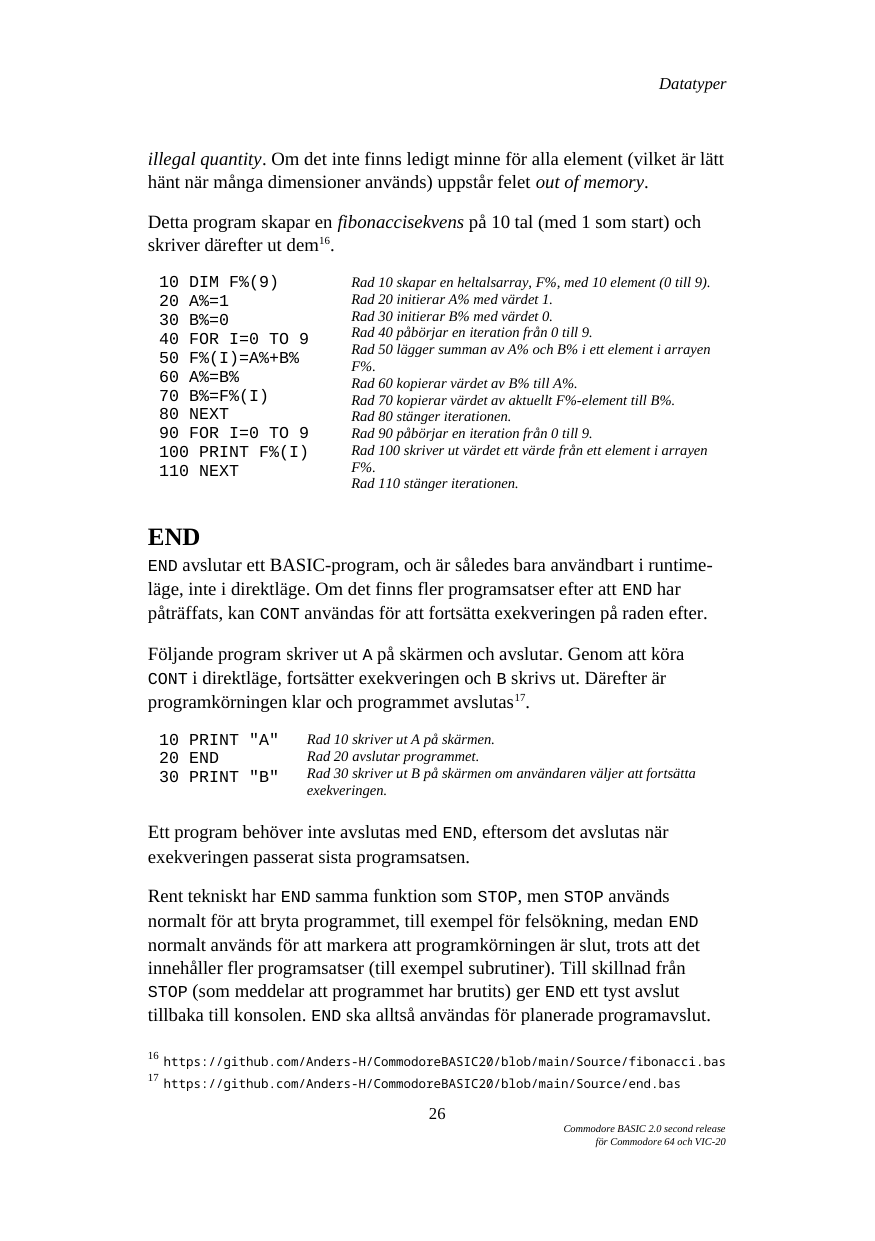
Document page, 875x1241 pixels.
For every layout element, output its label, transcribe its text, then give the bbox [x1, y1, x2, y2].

text Rent tekniskt har END samma funktion som STOP, men STOP används normalt för att bryta programmet, till exempel för felsökning, medan END normalt används för att markera att programkörningen är slut, trots att det innehåller fler programsatser (till exempel subrutiner). Till skillnad från STOP (som meddelar att programmet har brutits) ger END ett tyst avslut tillbaka till konsolen. END ska alltså användas för planerade programavslut. [148, 885, 726, 1027]
table_header Rad 10 skriver ut A på skärmen. Rad 20 avslutar programmet. Rad 30 skriver ut B på skärmen om användaren väljer att fortsätta exekveringen. [295, 731, 726, 798]
text Följande program skriver ut A på skärmen och avslutar. Genom att köra CONT i direktläge, fortsätter exekveringen och B skrivs ut. Därefter är programkörningen klar och programmet avslutas. [148, 643, 726, 713]
subtitle END [148, 522, 726, 551]
text Detta program skapar en fibonaccisekvens på 10 tal (med 1 som start) och skriver därefter ut dem. [148, 211, 726, 256]
text END avslutar ett BASIC-program, och är således bara användbart i runtime-läge, inte i direktläge. Om det finns fler programsatser efter att END har påträffats, kan CONT användas för att fortsätta exekveringen på raden efter. [148, 553, 726, 624]
table_header Rad 10 skapar en heltalsarray, F%, med 10 element (0 till 9). Rad 20 initierar A% med värdet 1. Rad 30 initierar B% med värdet 0. Rad 40 påbörjar en iteration från 0 till 9. Rad 50 lägger summan av A% och B% i ett element i arrayen F%. Rad 60 kopierar värdet av B% till A%. Rad 70 kopierar värdet av aktuellt F%-element till B%. Rad 80 stänger iterationen. Rad 90 påbörjar en iteration från 0 till 9. Rad 100 skriver ut värdet ett värde från ett element i arrayen F%. Rad 110 stänger iterationen. [340, 274, 726, 492]
text Ett program behöver inte avslutas med END, eftersom det avslutas när exekveringen passerat sista programsatsen. [148, 798, 726, 867]
table_header 10 PRINT "A" 20 END 30 PRINT "B" [148, 731, 295, 798]
table_header 10 DIM F%(9) 20 A%=1 30 B%=0 40 FOR I=0 TO 9 50 F%(I)=A%+B% 60 A%=B% 70 B%=F%(I) 80 NEXT 90 FOR I=0 TO 9 100 PRINT F%(I) 110 NEXT [148, 274, 340, 492]
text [148, 148, 726, 192]
